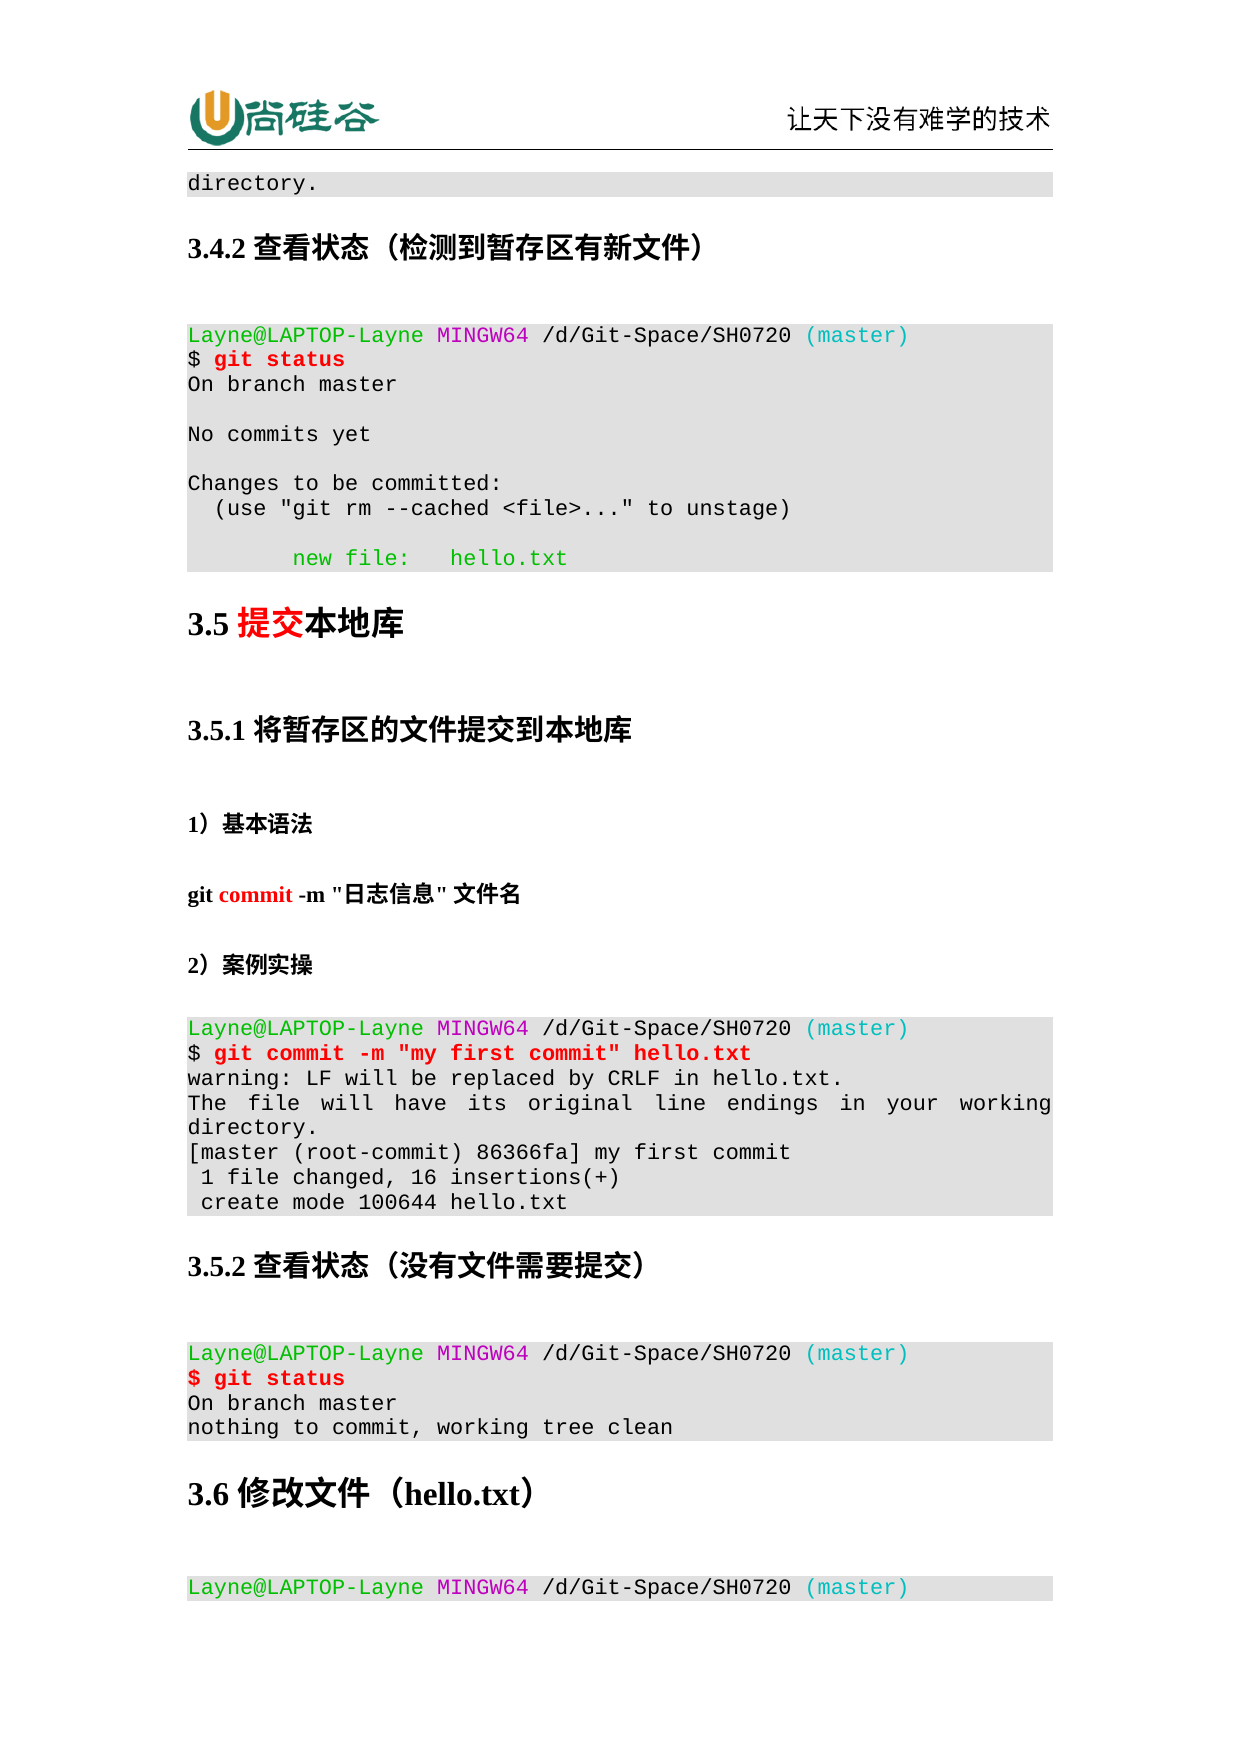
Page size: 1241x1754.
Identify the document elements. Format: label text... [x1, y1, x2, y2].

text 1 file changed, 16 insertions(+) [187, 1166, 1053, 1191]
text nothing to commit, working tree clean [187, 1417, 1053, 1441]
subtitle 3.6 修改文件（hello.txt） [187, 1466, 1053, 1514]
picture [187, 88, 1053, 147]
text warning: LF will be replaced by CRLF in hello.txt. [187, 1067, 1053, 1092]
text git commit -m "日志信息" 文件名 [187, 876, 1053, 909]
subtitle 3.5 提交本地库 [187, 597, 1053, 645]
text Layne@LAPTOP-Layne MINGW64 /d/Git-Space/SH0720 (master) [187, 1017, 1053, 1042]
subtitle 3.5.1 将暂存区的文件提交到本地库 [187, 706, 1053, 748]
subtitle 3.4.2 查看状态（检测到暂存区有新文件） [187, 224, 1053, 267]
text Layne@LAPTOP-Layne MINGW64 /d/Git-Space/SH0720 (master) [187, 1576, 1053, 1601]
subtitle 3.5.2 查看状态（没有文件需要提交） [187, 1243, 1053, 1285]
text No commits yet [187, 423, 1053, 448]
text 1）基本语法 [187, 806, 1053, 839]
text Layne@LAPTOP-Layne MINGW64 /d/Git-Space/SH0720 (master) [187, 324, 1053, 348]
text new file: hello.txt [187, 547, 1053, 572]
text On branch master [187, 373, 1053, 398]
text The file will have its original line endings in your working directory. [187, 172, 1053, 197]
text $ git status [187, 1367, 1053, 1392]
text Changes to be committed: [187, 472, 1053, 497]
text 2）案例实操 [187, 947, 1053, 980]
text The file will have its original line endings in your working directory. [187, 1092, 1053, 1141]
text (use "git rm --cached <file>..." to unstage) [187, 497, 1053, 522]
text $ git commit -m "my first commit" hello.txt [187, 1042, 1053, 1067]
text create mode 100644 hello.txt [187, 1191, 1053, 1216]
text On branch master [187, 1392, 1053, 1417]
text Layne@LAPTOP-Layne MINGW64 /d/Git-Space/SH0720 (master) [187, 1342, 1053, 1367]
text [master (root-commit) 86366fa] my first commit [187, 1141, 1053, 1166]
text $ git status [187, 348, 1053, 373]
